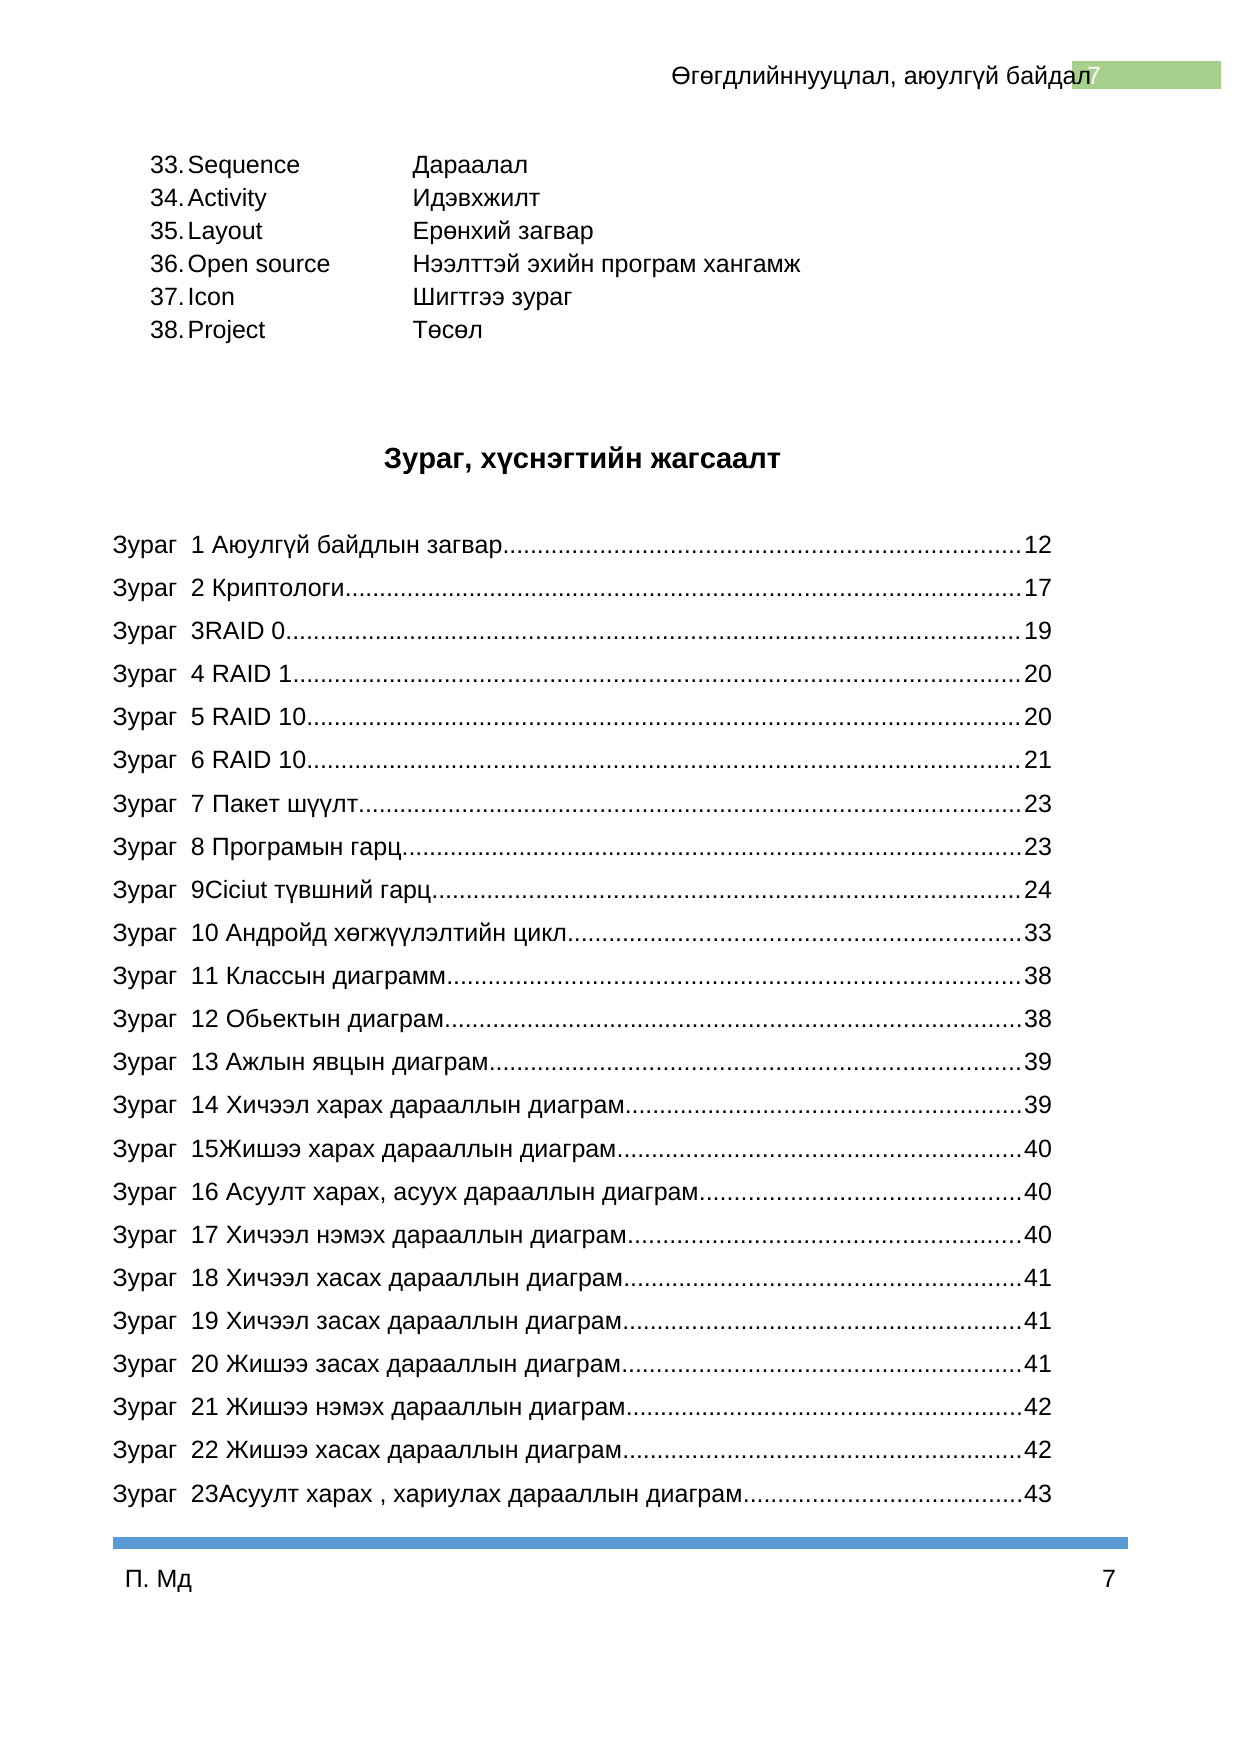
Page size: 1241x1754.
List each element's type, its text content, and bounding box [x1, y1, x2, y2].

text Зураг 21 Жишээ нэмэх дарааллын диаграм 42 [112, 1392, 1128, 1421]
list Activity Идэвхжилт [150, 183, 1128, 212]
text Зураг 8 Програмын гарц 23 [112, 832, 1128, 860]
text Зураг 15Жишээ харах дарааллын диаграм 40 [112, 1133, 1128, 1162]
list Icon Шигтгээ зураг [150, 282, 1128, 311]
text Зураг 12 Обьектын диаграм 38 [112, 1004, 1128, 1033]
list Project Төсөл [150, 315, 1128, 344]
list Layout Ерөнхий загвар [150, 216, 1128, 245]
list Open source Нээлттэй эхийн програм хангамж [150, 249, 1128, 278]
text Зураг 23Асуулт харах , хариулах дарааллын диаграм 43 [112, 1478, 1128, 1507]
text Зураг 6 RAID 10 21 [112, 745, 1128, 774]
list Sequence Дараалал [150, 150, 1128, 179]
text Зураг 3RAID 0 19 [112, 616, 1128, 645]
text Зураг 10 Андройд хөгжүүлэлтийн цикл 33 [112, 918, 1128, 947]
text Зураг 22 Жишээ хасах дарааллын диаграм 42 [112, 1435, 1128, 1464]
text Зураг 16 Асуулт харах, асуух дарааллын диаграм 40 [112, 1177, 1128, 1205]
text Зураг, хүснэгтийн жагсаалт [112, 441, 1128, 475]
text Зураг 19 Хичээл засах дарааллын диаграм 41 [112, 1306, 1128, 1335]
text Зураг 11 Классын диаграмм 38 [112, 961, 1128, 990]
text Зураг 14 Хичээл харах дарааллын диаграм 39 [112, 1090, 1128, 1119]
text Зураг 4 RAID 1 20 [112, 659, 1128, 688]
text Зураг 7 Пакет шүүлт 23 [112, 788, 1128, 817]
text Зураг 18 Хичээл хасах дарааллын диаграм 41 [112, 1263, 1128, 1292]
text Зураг 17 Хичээл нэмэх дарааллын диаграм 40 [112, 1220, 1128, 1248]
text Зураг 13 Ажлын явцын диаграм 39 [112, 1047, 1128, 1076]
text Зураг 20 Жишээ засах дарааллын диаграм 41 [112, 1349, 1128, 1378]
text Зураг 1 Аюулгүй байдлын загвар 12 [112, 530, 1128, 558]
text Зураг 5 RAID 10 20 [112, 702, 1128, 731]
text Зураг 9Ciciut түвшний гарц 24 [112, 875, 1128, 903]
text Зураг 2 Криптологи 17 [112, 573, 1128, 602]
